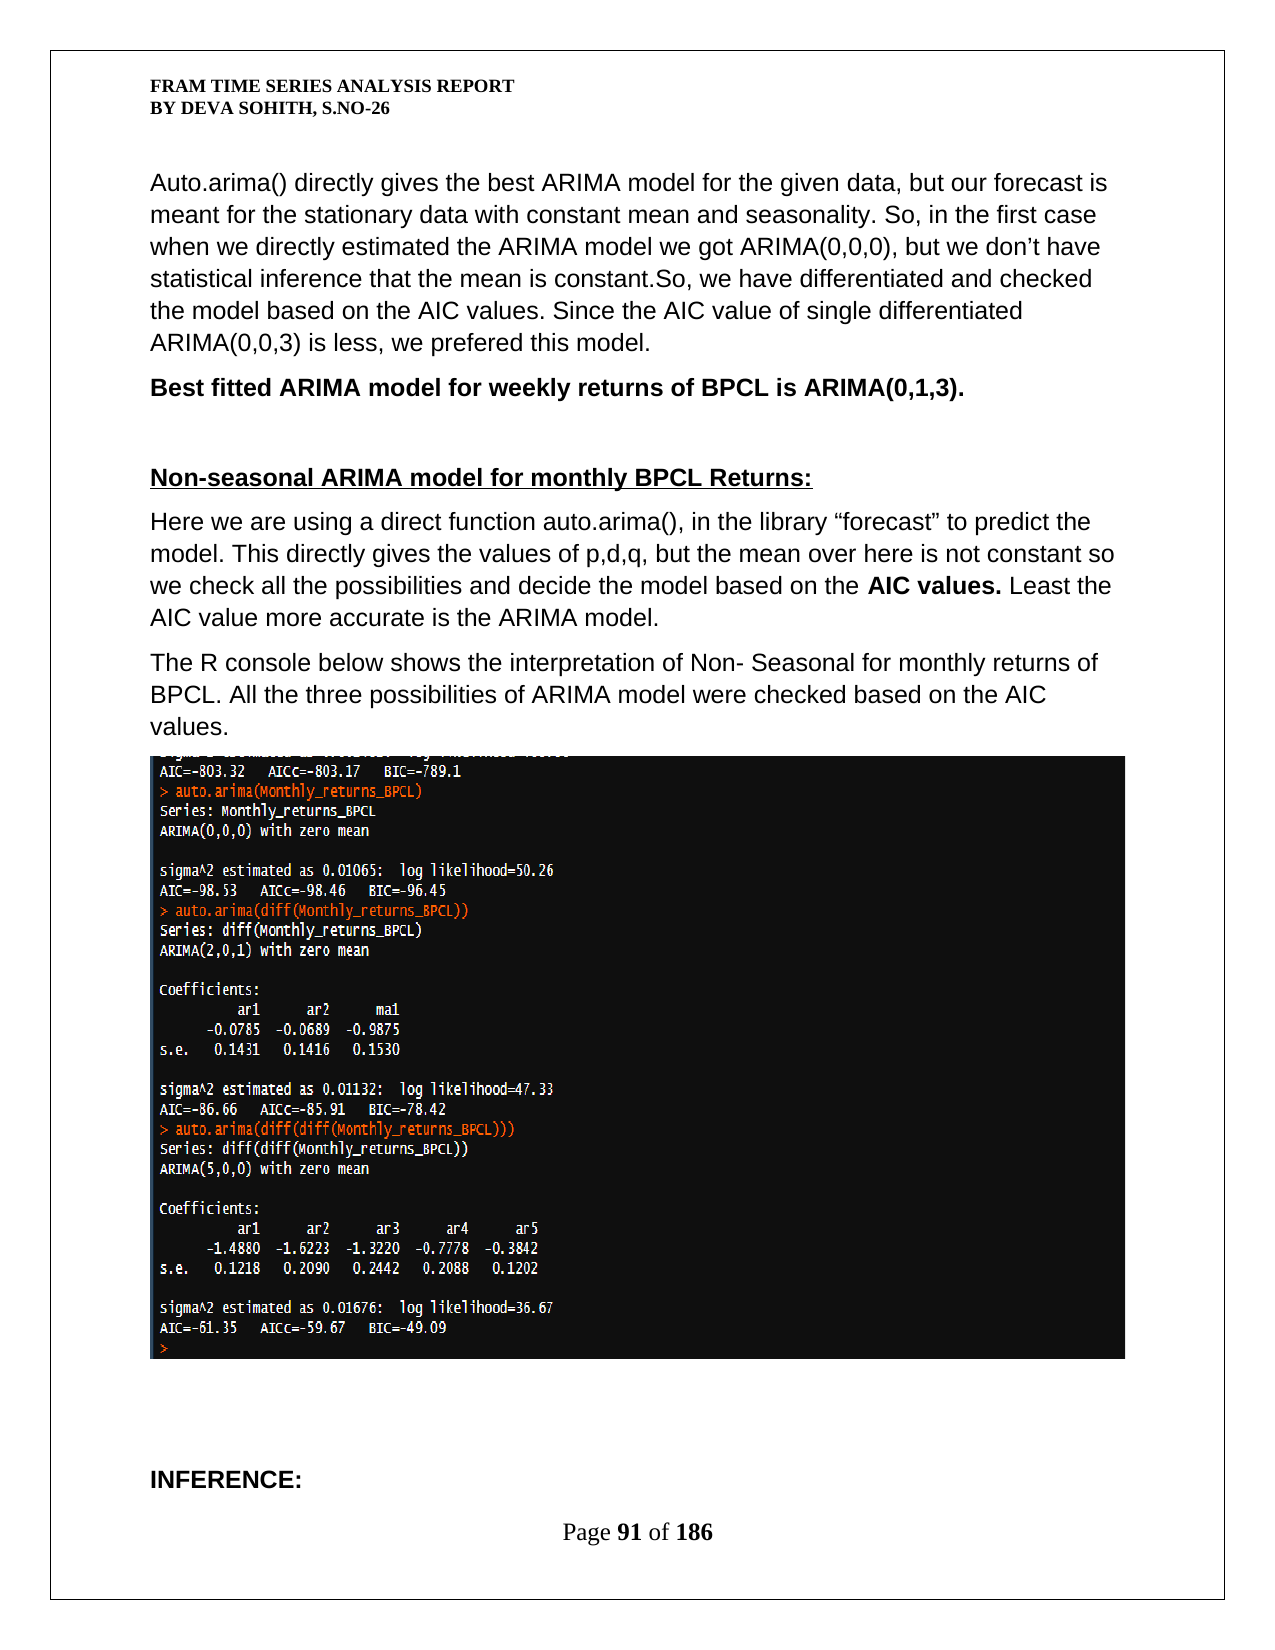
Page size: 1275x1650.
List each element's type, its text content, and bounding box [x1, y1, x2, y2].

text Here we are using a direct function auto.arima(), in the library “forecast” to predict the model. This directly gives the values of p,d,q, but the mean over here is not constant so we check all the possibilities and decide the model based on the AIC values. Least the AIC value more accurate is the ARIMA model. [150, 507, 1125, 632]
text Non-seasonal ARIMA model for monthly BPCL Returns: [150, 462, 1125, 491]
text The R console below shows the interpretation of Non- Seasonal for monthly returns of BPCL. All the three possibilities of ARIMA model were checked based on the AIC values. [150, 648, 1125, 740]
text INFERENCE: [150, 1465, 1125, 1494]
picture [150, 756, 1125, 1359]
text Best fitted ARIMA model for weekly returns of BPCL is ARIMA(0,1,3). [150, 373, 1125, 401]
text Auto.arima() directly gives the best ARIMA model for the given data, but our forecast is meant for the stationary data with constant mean and seasonality. So, in the first case when we directly estimated the ARIMA model we got ARIMA(0,0,0), but we don’t have statistical inference that the mean is constant.So, we have differentiated and checked the model based on the AIC values. Since the AIC value of single differentiated ARIMA(0,0,3) is less, we prefered this model. [150, 168, 1125, 357]
